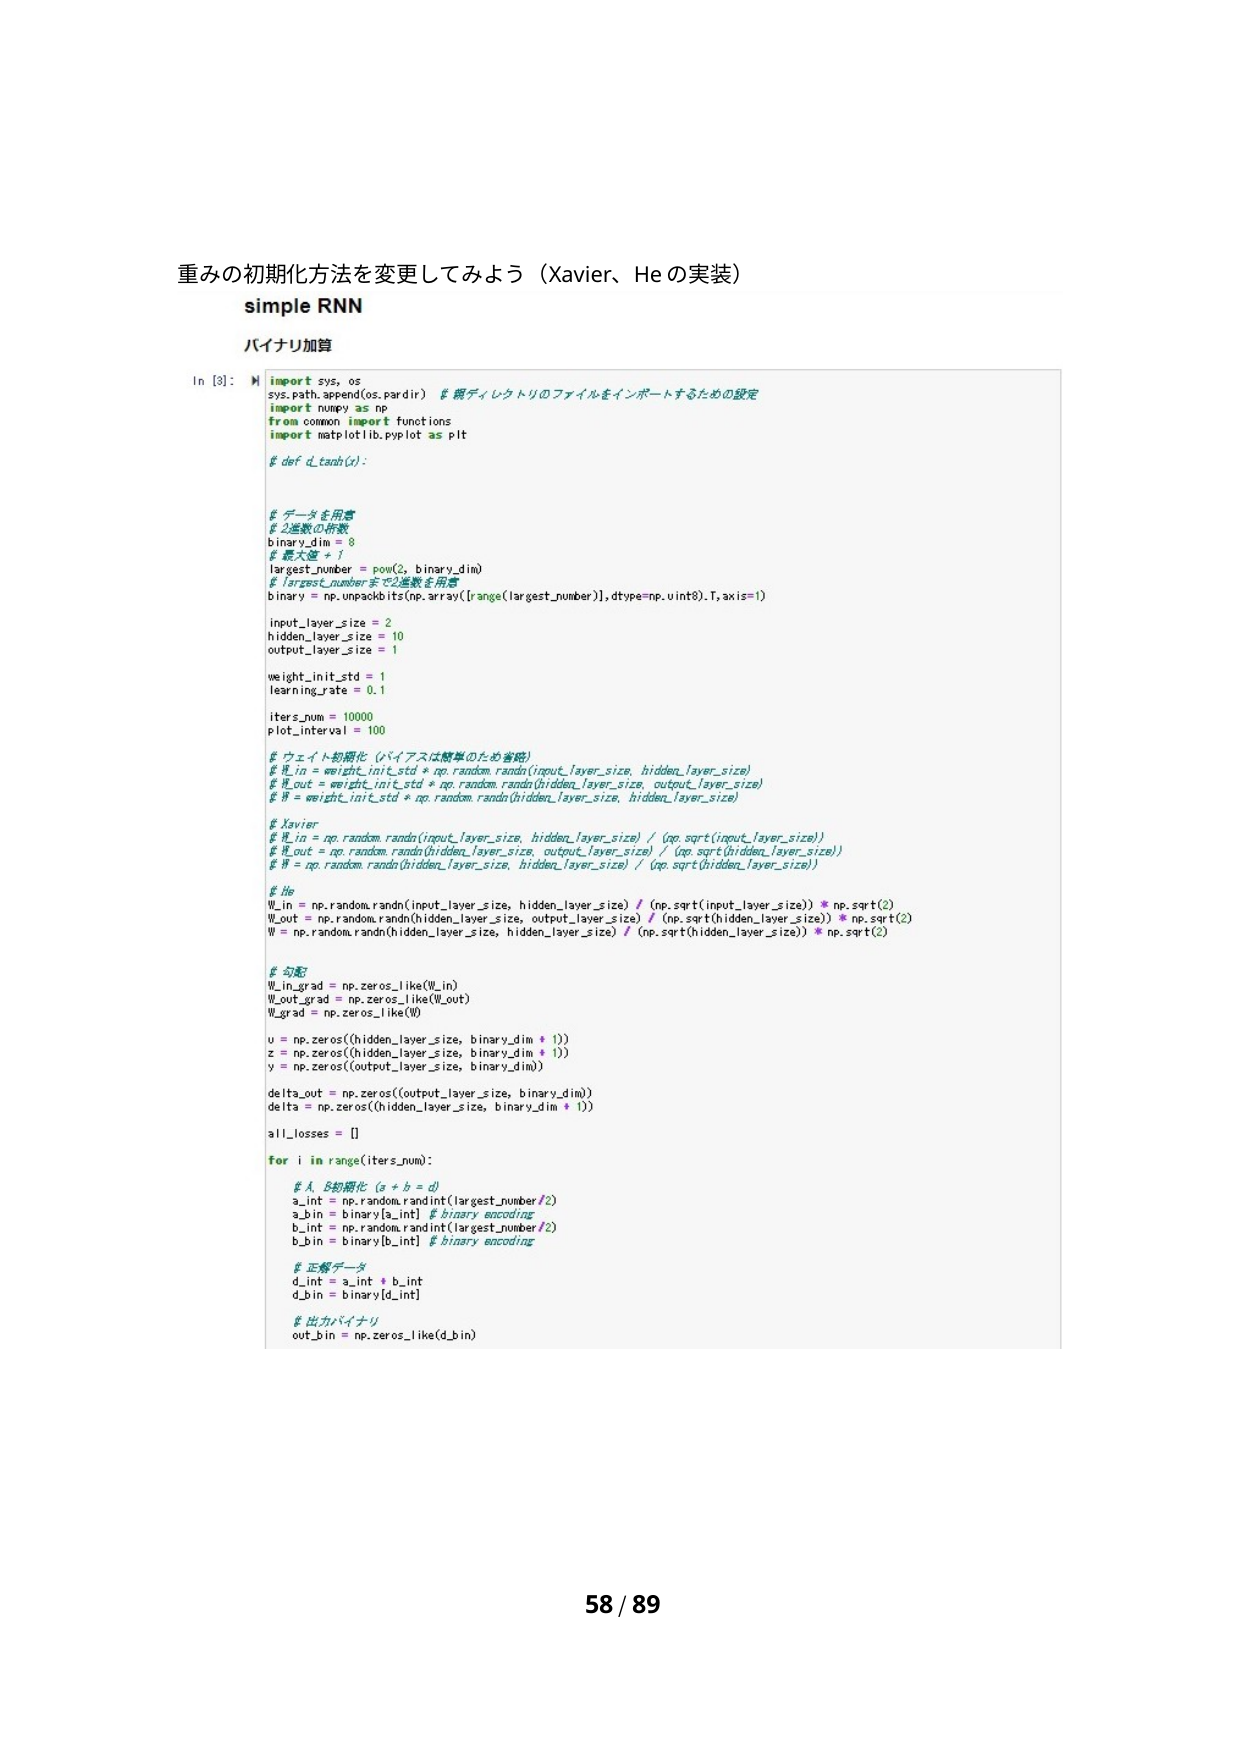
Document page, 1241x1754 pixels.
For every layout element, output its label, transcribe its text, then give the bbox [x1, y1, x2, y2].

text 重みの初期化方法を変更してみよう（Xavier、Heの実装） [177, 254, 1063, 291]
picture [177, 291, 1063, 1349]
